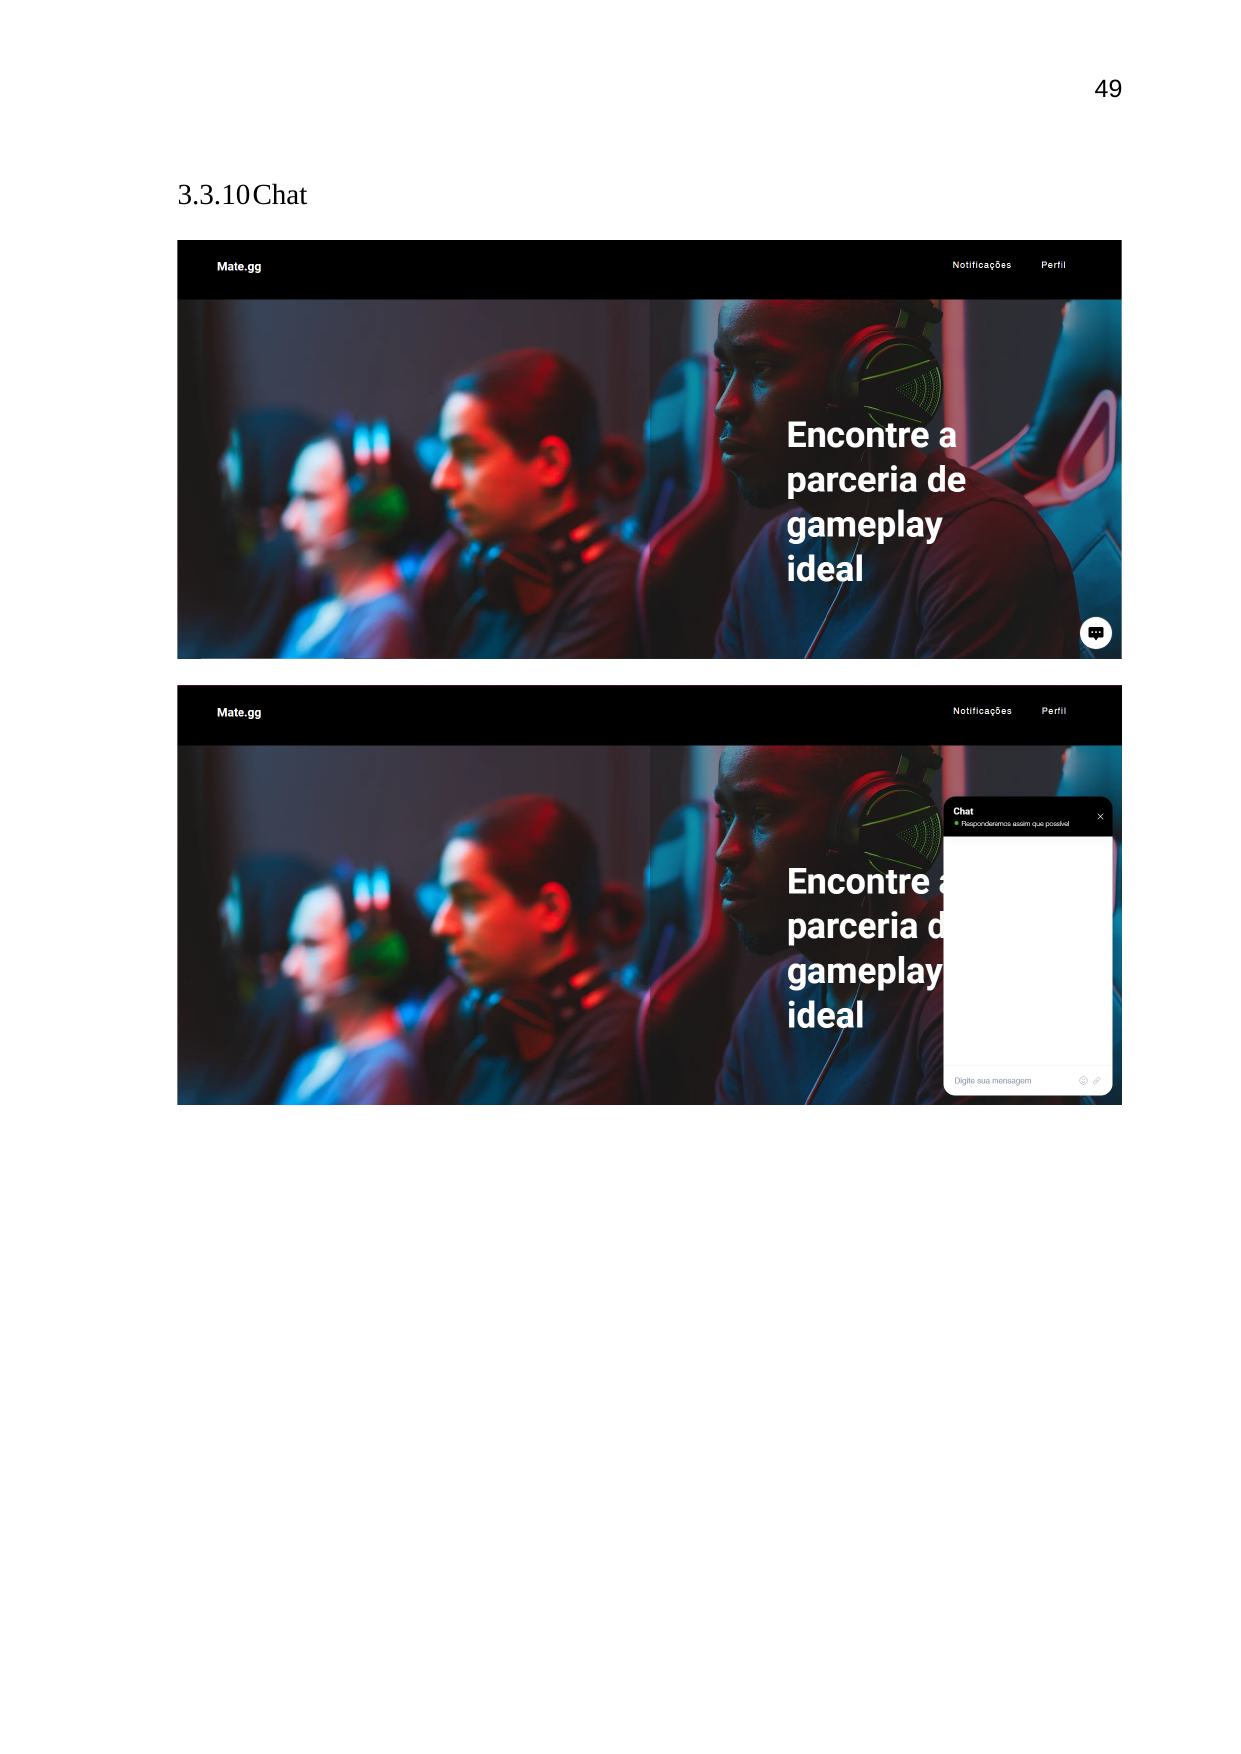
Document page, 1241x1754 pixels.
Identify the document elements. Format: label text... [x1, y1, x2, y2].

picture [177, 685, 1122, 1105]
text 3.3.10 Chat [177, 177, 1122, 211]
picture [1107, 501, 1122, 509]
picture [177, 240, 1122, 659]
